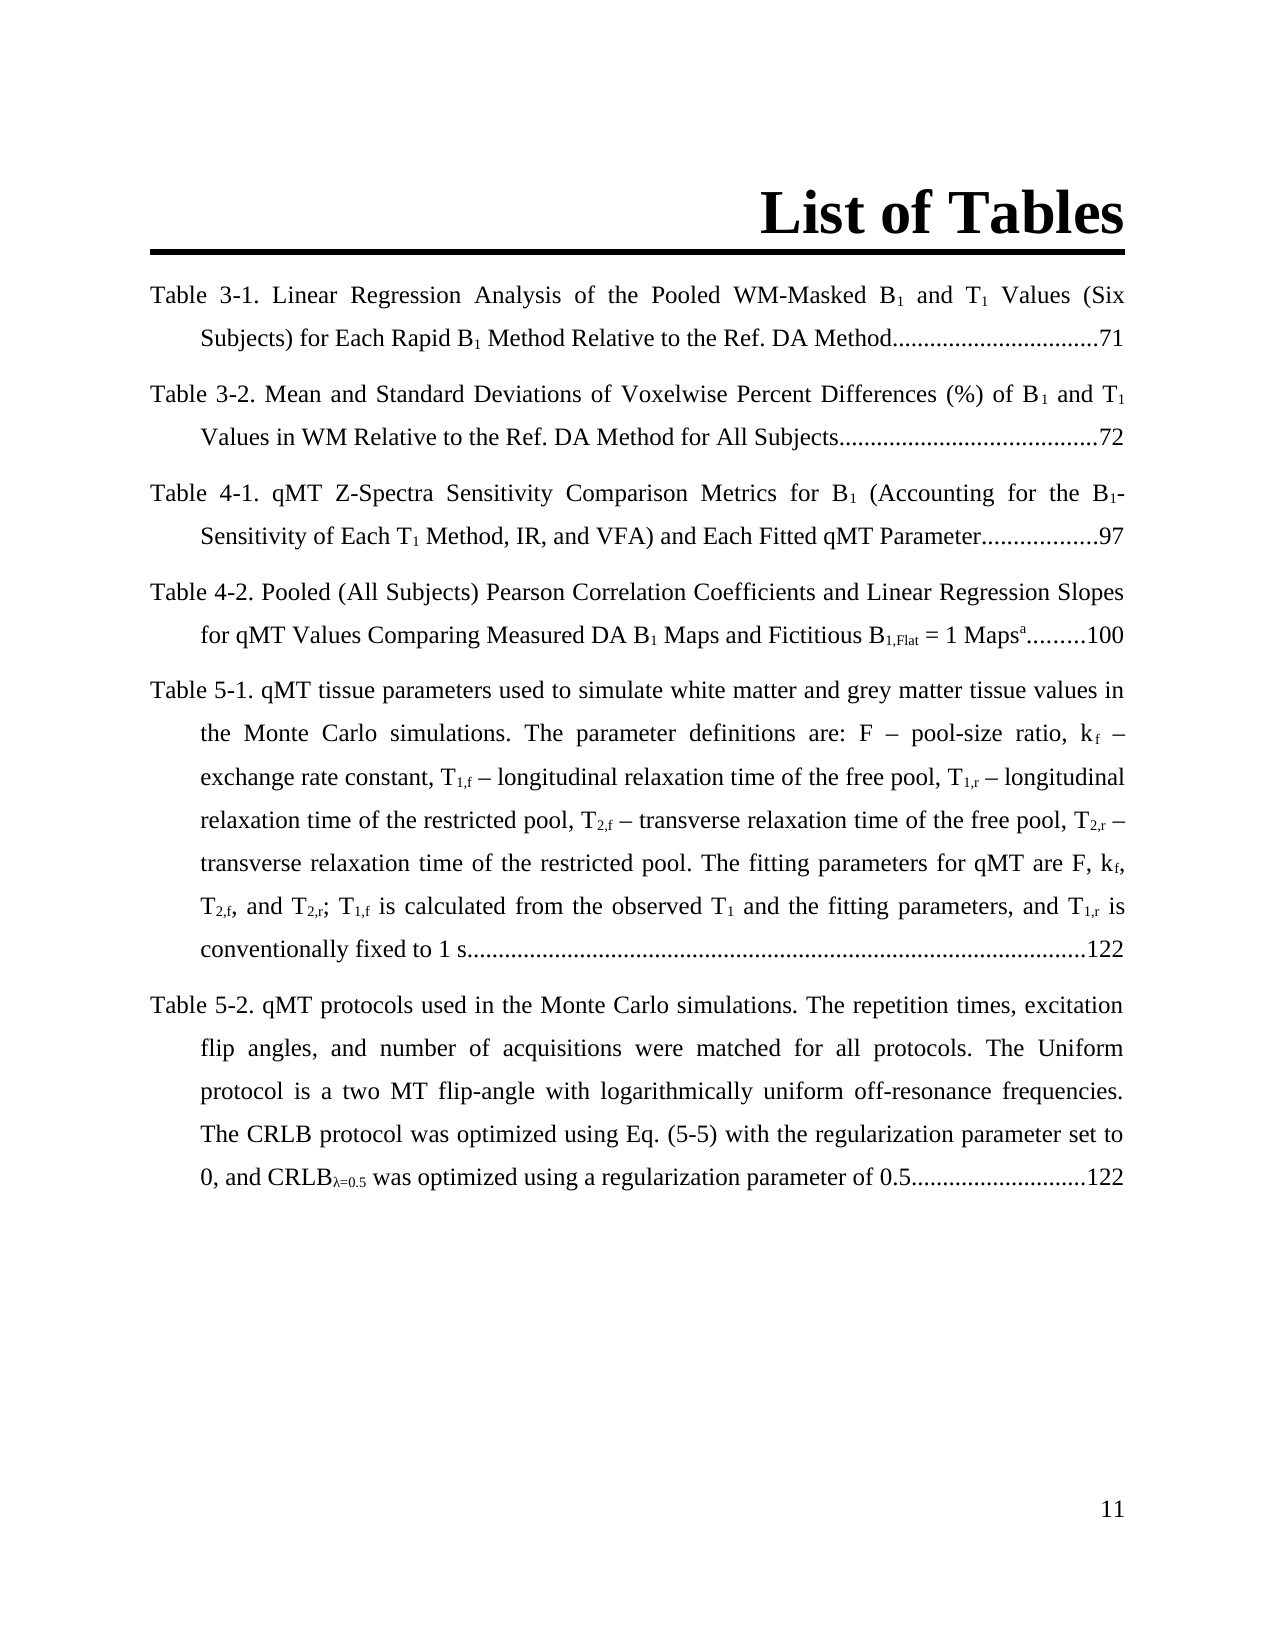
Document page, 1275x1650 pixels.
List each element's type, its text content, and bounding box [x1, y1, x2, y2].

text Table 5-2. qMT protocols used in the Monte Carlo simulations. The repetition times, excitation flip angles, and number of acquisitions were matched for all protocols. The Uniform protocol is a two MT flip-angle with logarithmically uniform off-resonance frequencies. The CRLB protocol was optimized using Eq. (5-5) with the regularization parameter set to 0, and CRLBλ=0.5 was optimized using a regularization parameter of 0.5. 122 [150, 990, 1125, 1191]
text List of Tables [150, 175, 1125, 249]
text Table 4-1. qMT Z-Spectra Sensitivity Comparison Metrics for B1 (Accounting for the B1-Sensitivity of Each T1 Method, IR, and VFA) and Each Fitted qMT Parameter 97 [150, 478, 1125, 550]
text Table 4-2. Pooled (All Subjects) Pearson Correlation Coefficients and Linear Regression Slopes for qMT Values Comparing Measured DA B1 Maps and Fictitious B1,Flat = 1 Mapsa 100 [150, 577, 1125, 648]
text Table 5-1. qMT tissue parameters used to simulate white matter and grey matter tissue values in the Monte Carlo simulations. The parameter definitions are: F – pool-size ratio, kf – exchange rate constant, T1,f – longitudinal relaxation time of the free pool, T1,r – longitudinal relaxation time of the restricted pool, T2,f – transverse relaxation time of the free pool, T2,r – transverse relaxation time of the restricted pool. The fitting parameters for qMT are F, kf, T2,f, and T2,r; T1,f is calculated from the observed T1 and the fitting parameters, and T1,r is conventionally fixed to 1 s. 122 [150, 675, 1125, 963]
text Table 3-1. Linear Regression Analysis of the Pooled WM-Masked B1 and T1 Values (Six Subjects) for Each Rapid B1 Method Relative to the Ref. DA Method 71 [150, 280, 1125, 352]
text Table 3-2. Mean and Standard Deviations of Voxelwise Percent Differences (%) of B1 and T1 Values in WM Relative to the Ref. DA Method for All Subjects 72 [150, 379, 1125, 451]
